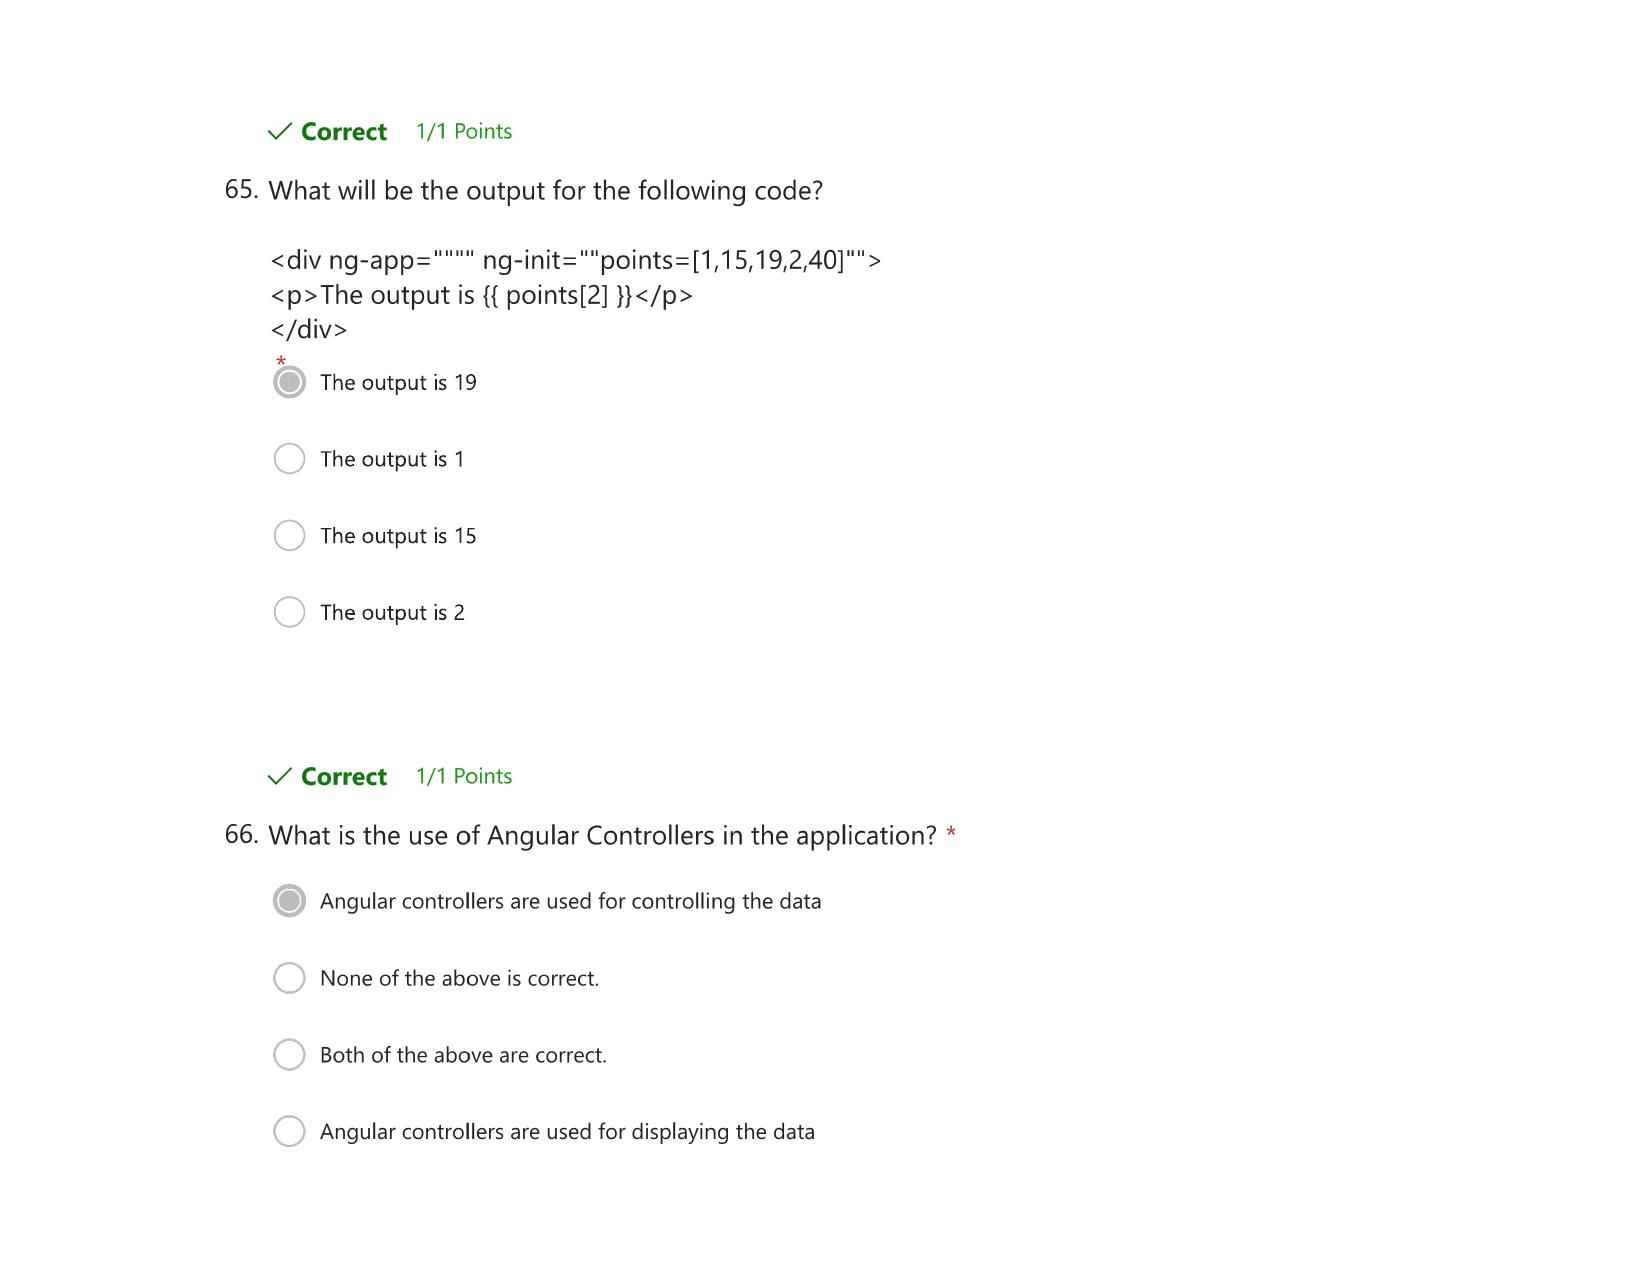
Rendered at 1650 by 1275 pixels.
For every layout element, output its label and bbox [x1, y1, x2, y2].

picture [225, 121, 881, 365]
picture [225, 766, 956, 1147]
